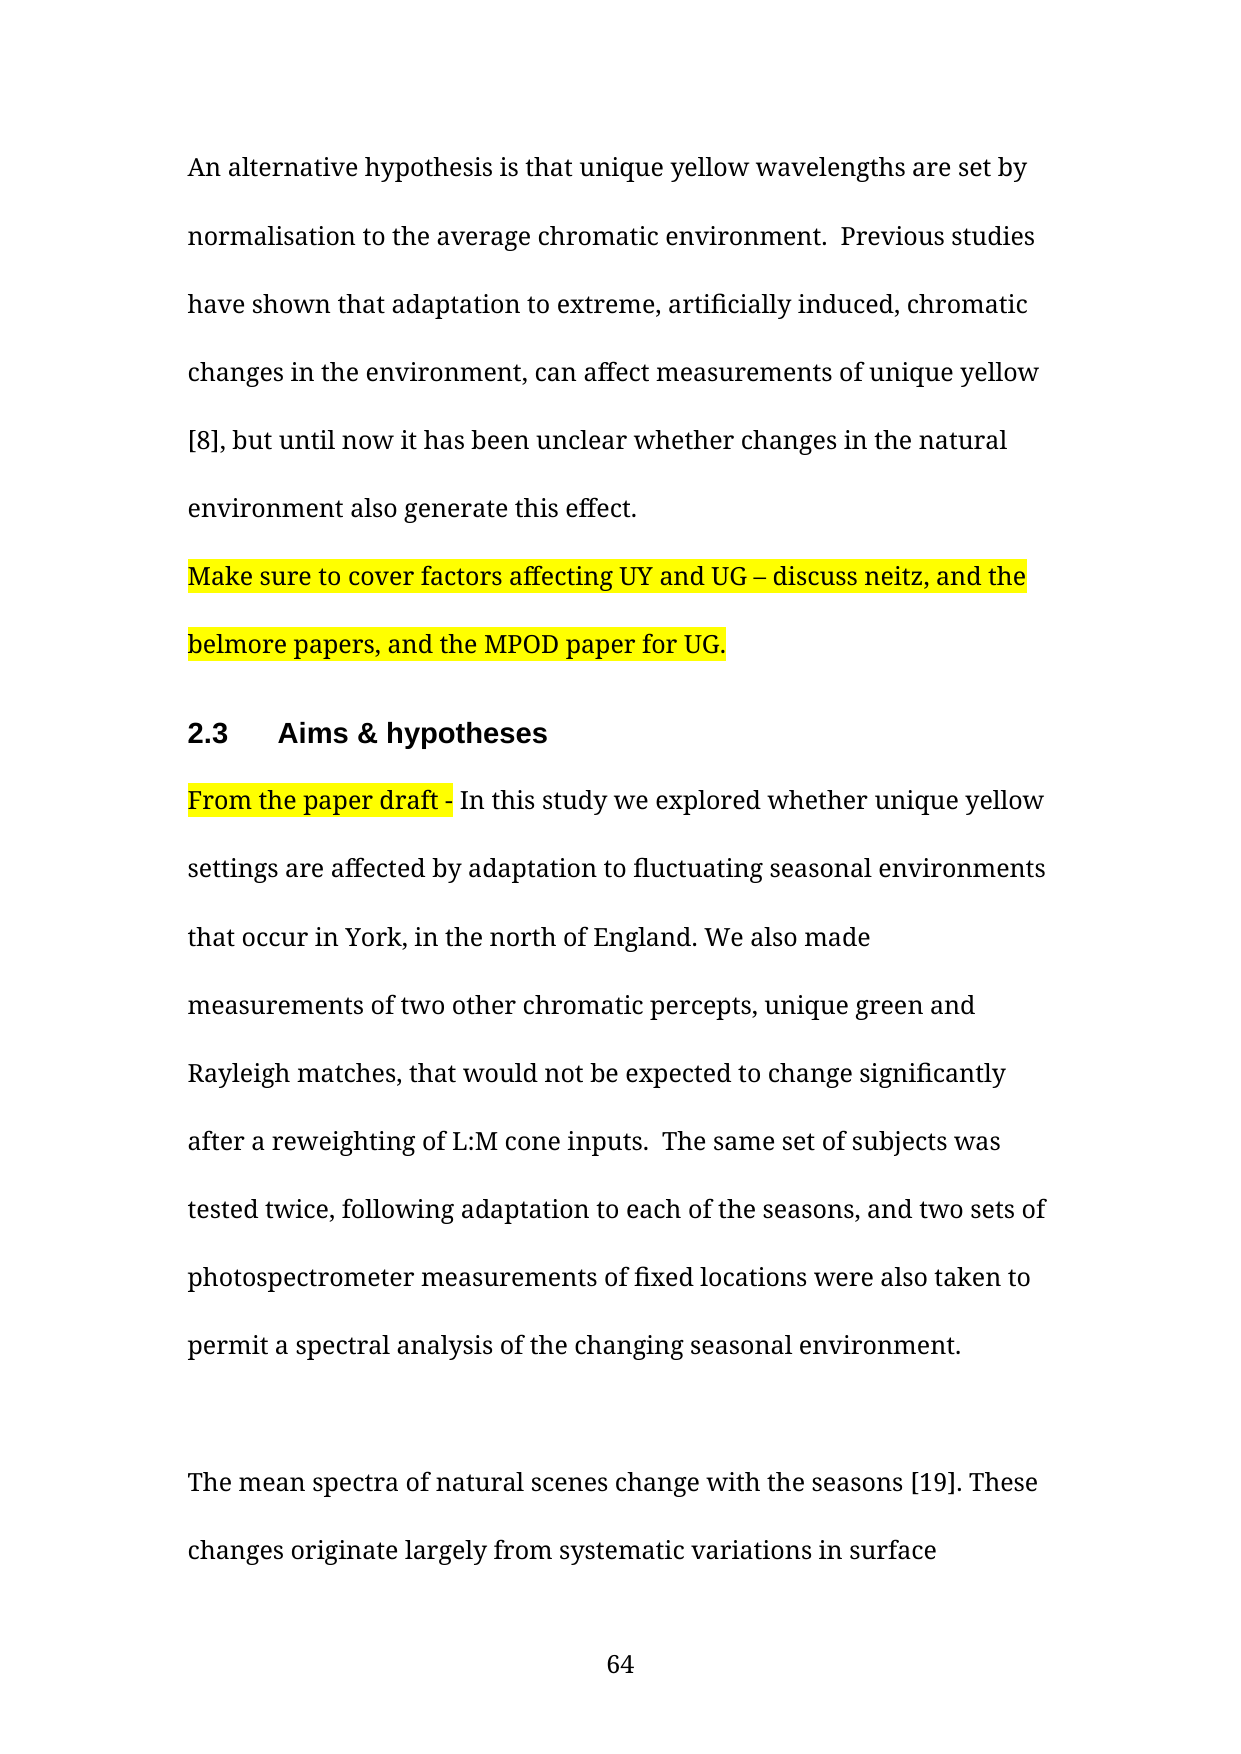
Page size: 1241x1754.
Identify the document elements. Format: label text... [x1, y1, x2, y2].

subtitle Aims & hypotheses [187, 716, 1053, 749]
text An alternative hypothesis is that unique yellow wavelengths are set by normalisation to the average chromatic environment. Previous studies have shown that adaptation to extreme, artificially induced, chromatic changes in the environment, can affect measurements of unique yellow [8], but until now it has been unclear whether changes in the natural environment also generate this effect. [187, 150, 1053, 525]
text Make sure to cover factors affecting UY and UG – discuss neitz, and the belmore papers, and the MPOD paper for UG. [187, 559, 1053, 661]
text From the paper draft - In this study we explored whether unique yellow settings are affected by adaptation to fluctuating seasonal environments that occur in York, in the north of England. We also made measurements of two other chromatic percepts, unique green and Rayleigh matches, that would not be expected to change significantly after a reweighting of L:M cone inputs. The same set of subjects was tested twice, following adaptation to each of the seasons, and two sets of photospectrometer measurements of fixed locations were also taken to permit a spectral analysis of the changing seasonal environment. [187, 783, 1053, 1362]
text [187, 1464, 1053, 1566]
